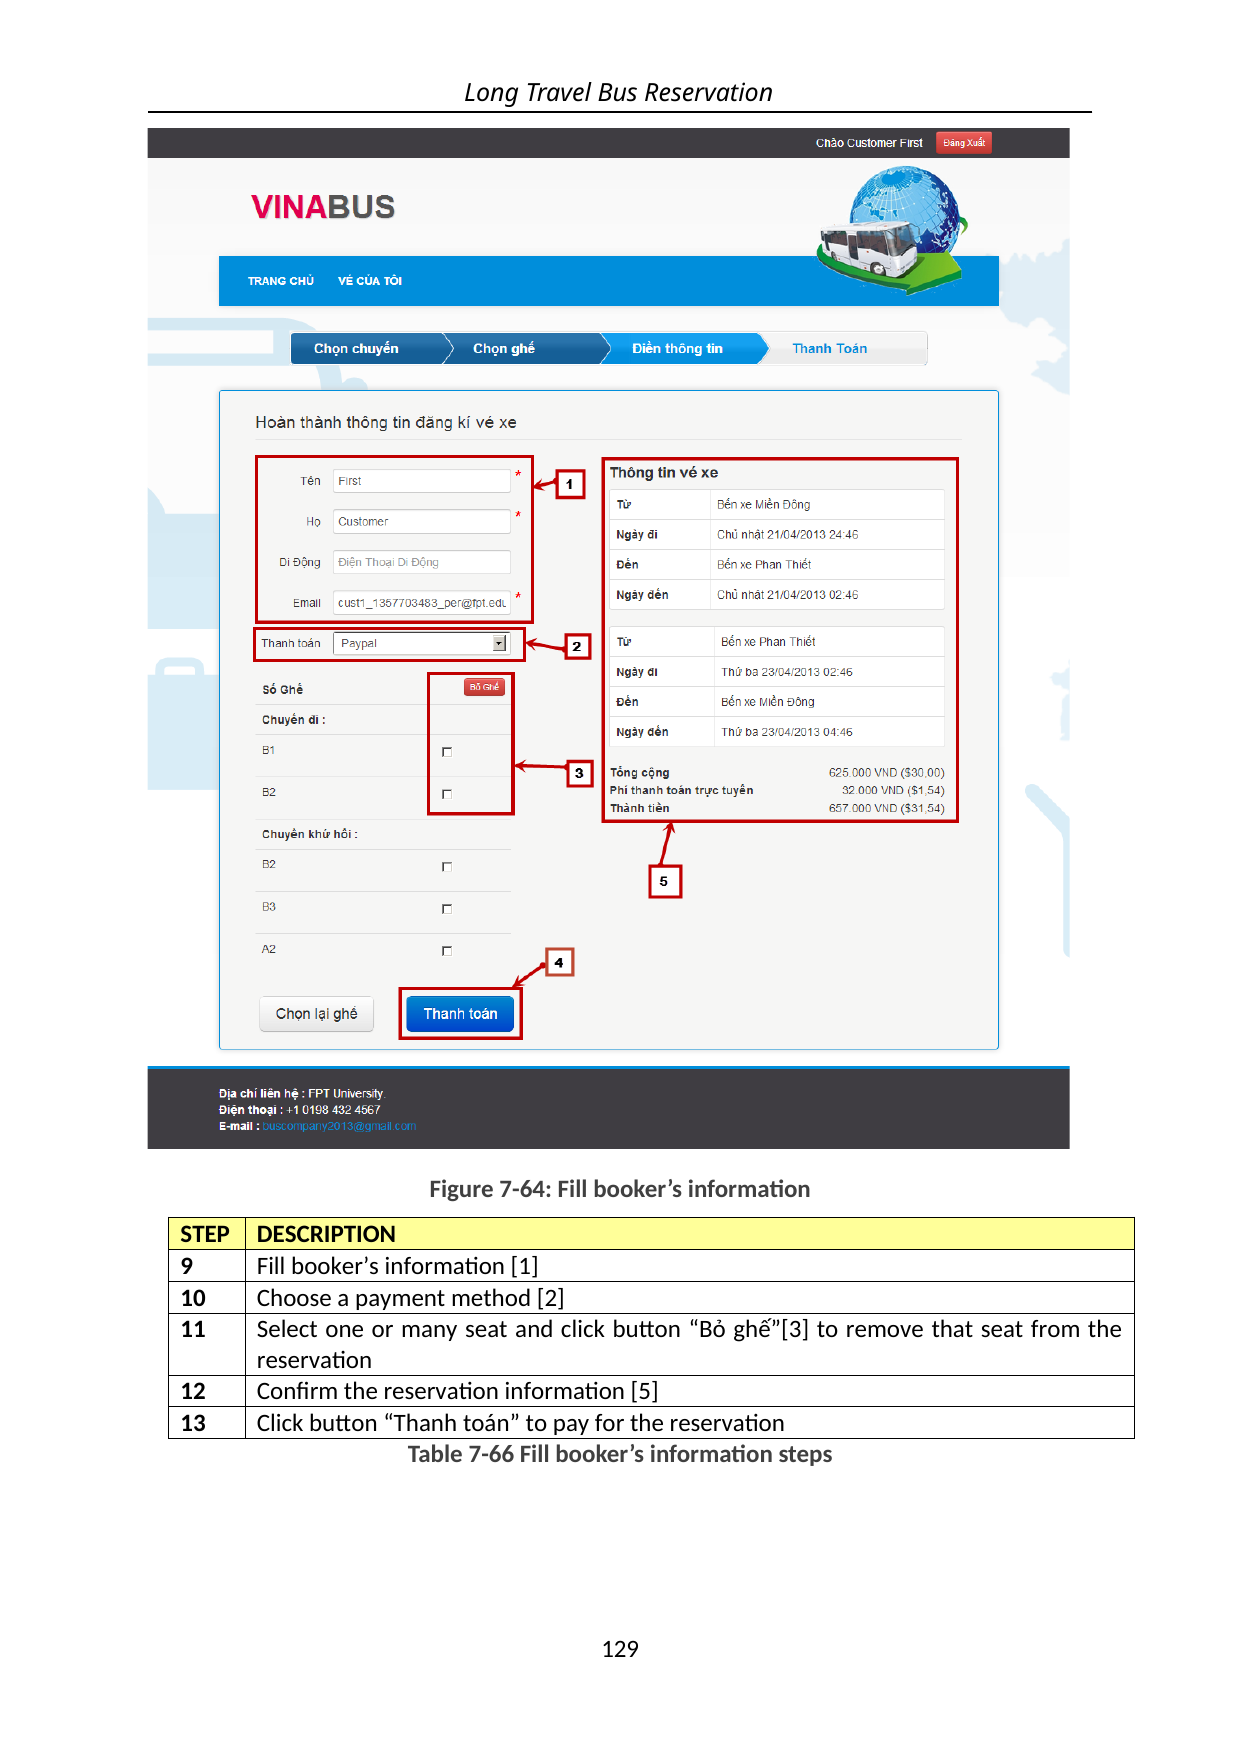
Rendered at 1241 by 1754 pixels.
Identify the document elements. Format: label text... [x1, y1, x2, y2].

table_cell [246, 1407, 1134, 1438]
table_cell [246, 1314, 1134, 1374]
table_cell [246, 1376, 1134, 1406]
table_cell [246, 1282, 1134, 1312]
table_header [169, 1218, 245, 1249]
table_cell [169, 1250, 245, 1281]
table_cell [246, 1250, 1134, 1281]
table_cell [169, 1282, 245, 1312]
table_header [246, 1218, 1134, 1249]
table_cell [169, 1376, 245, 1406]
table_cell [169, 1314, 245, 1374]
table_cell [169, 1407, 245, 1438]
picture [147, 128, 1070, 1149]
